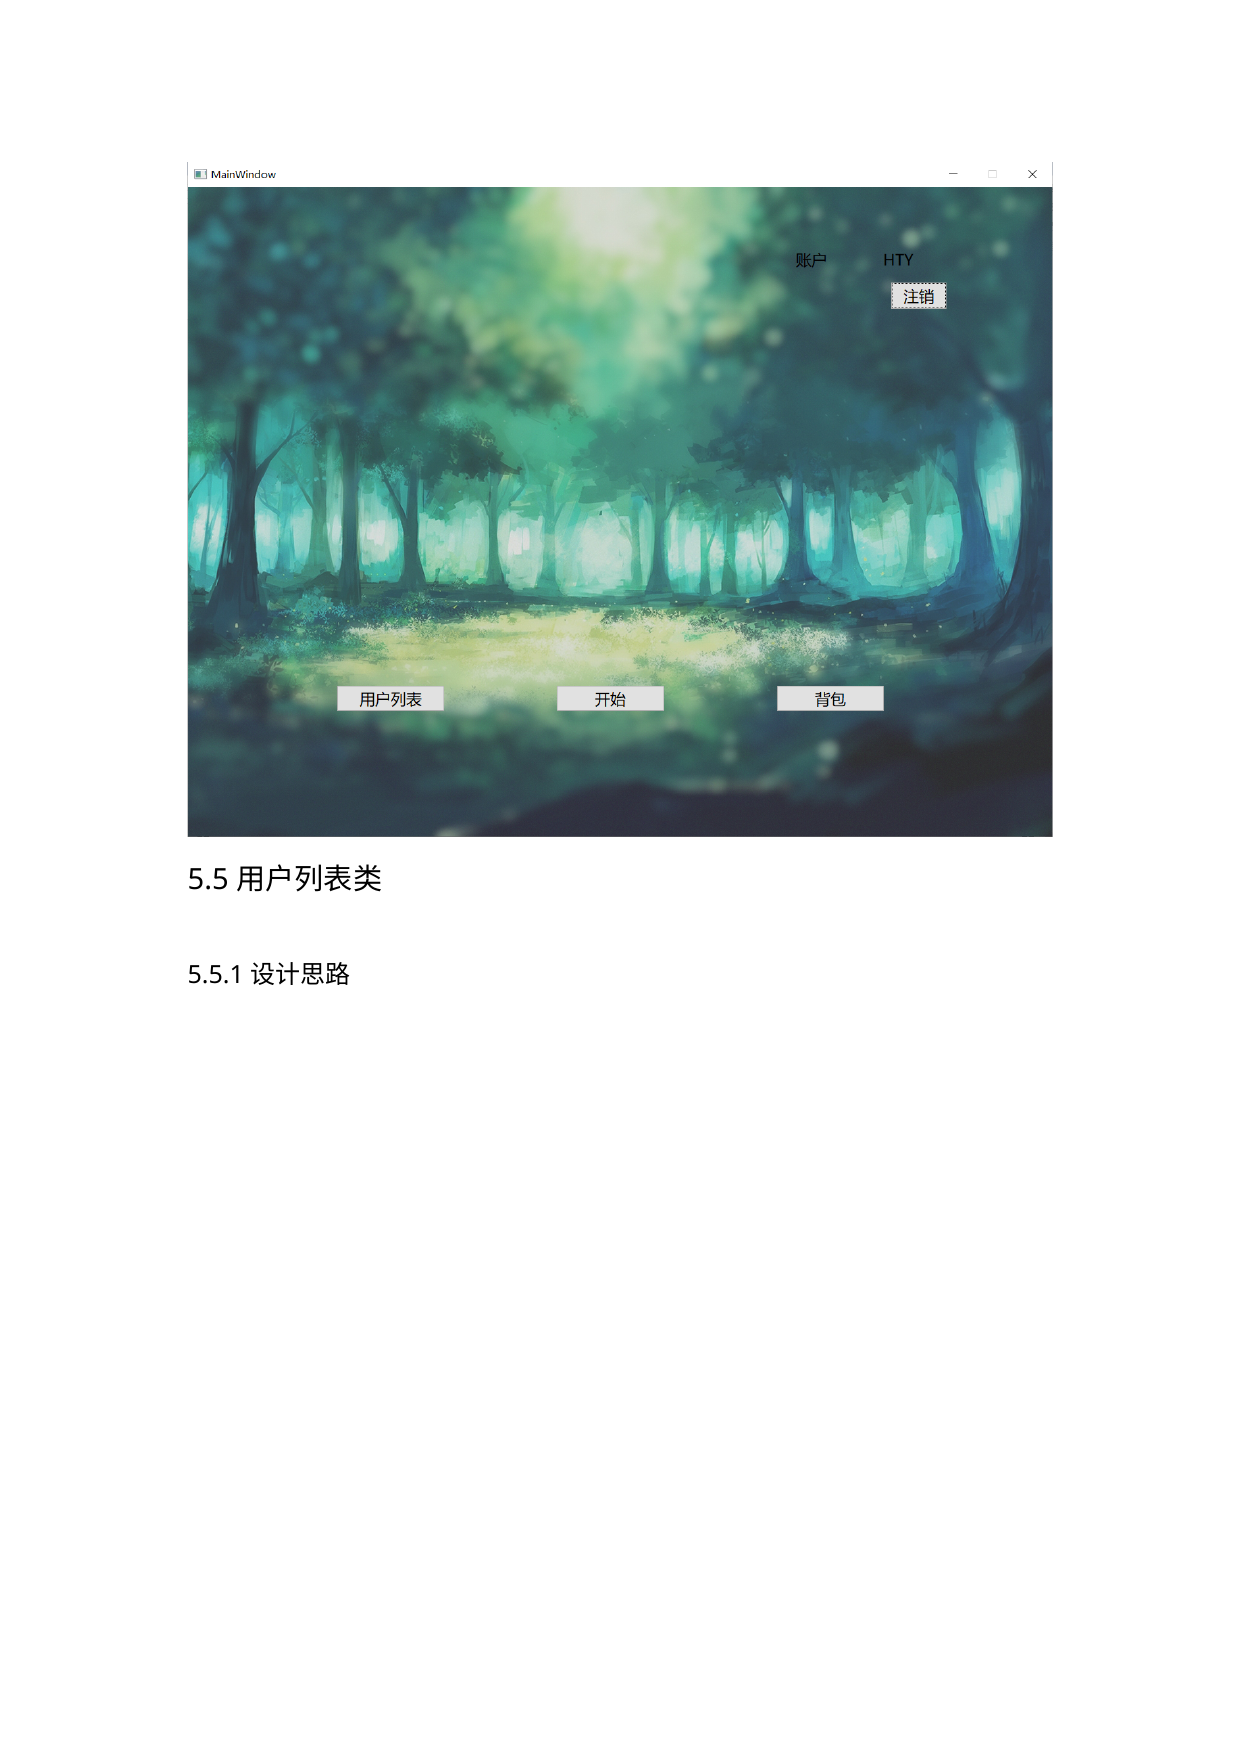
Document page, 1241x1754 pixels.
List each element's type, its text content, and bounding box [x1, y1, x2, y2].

picture [187, 162, 1053, 837]
subtitle 5.5 用户列表类 [187, 844, 1053, 909]
subtitle 5.5.1 设计思路 [187, 940, 1053, 1005]
